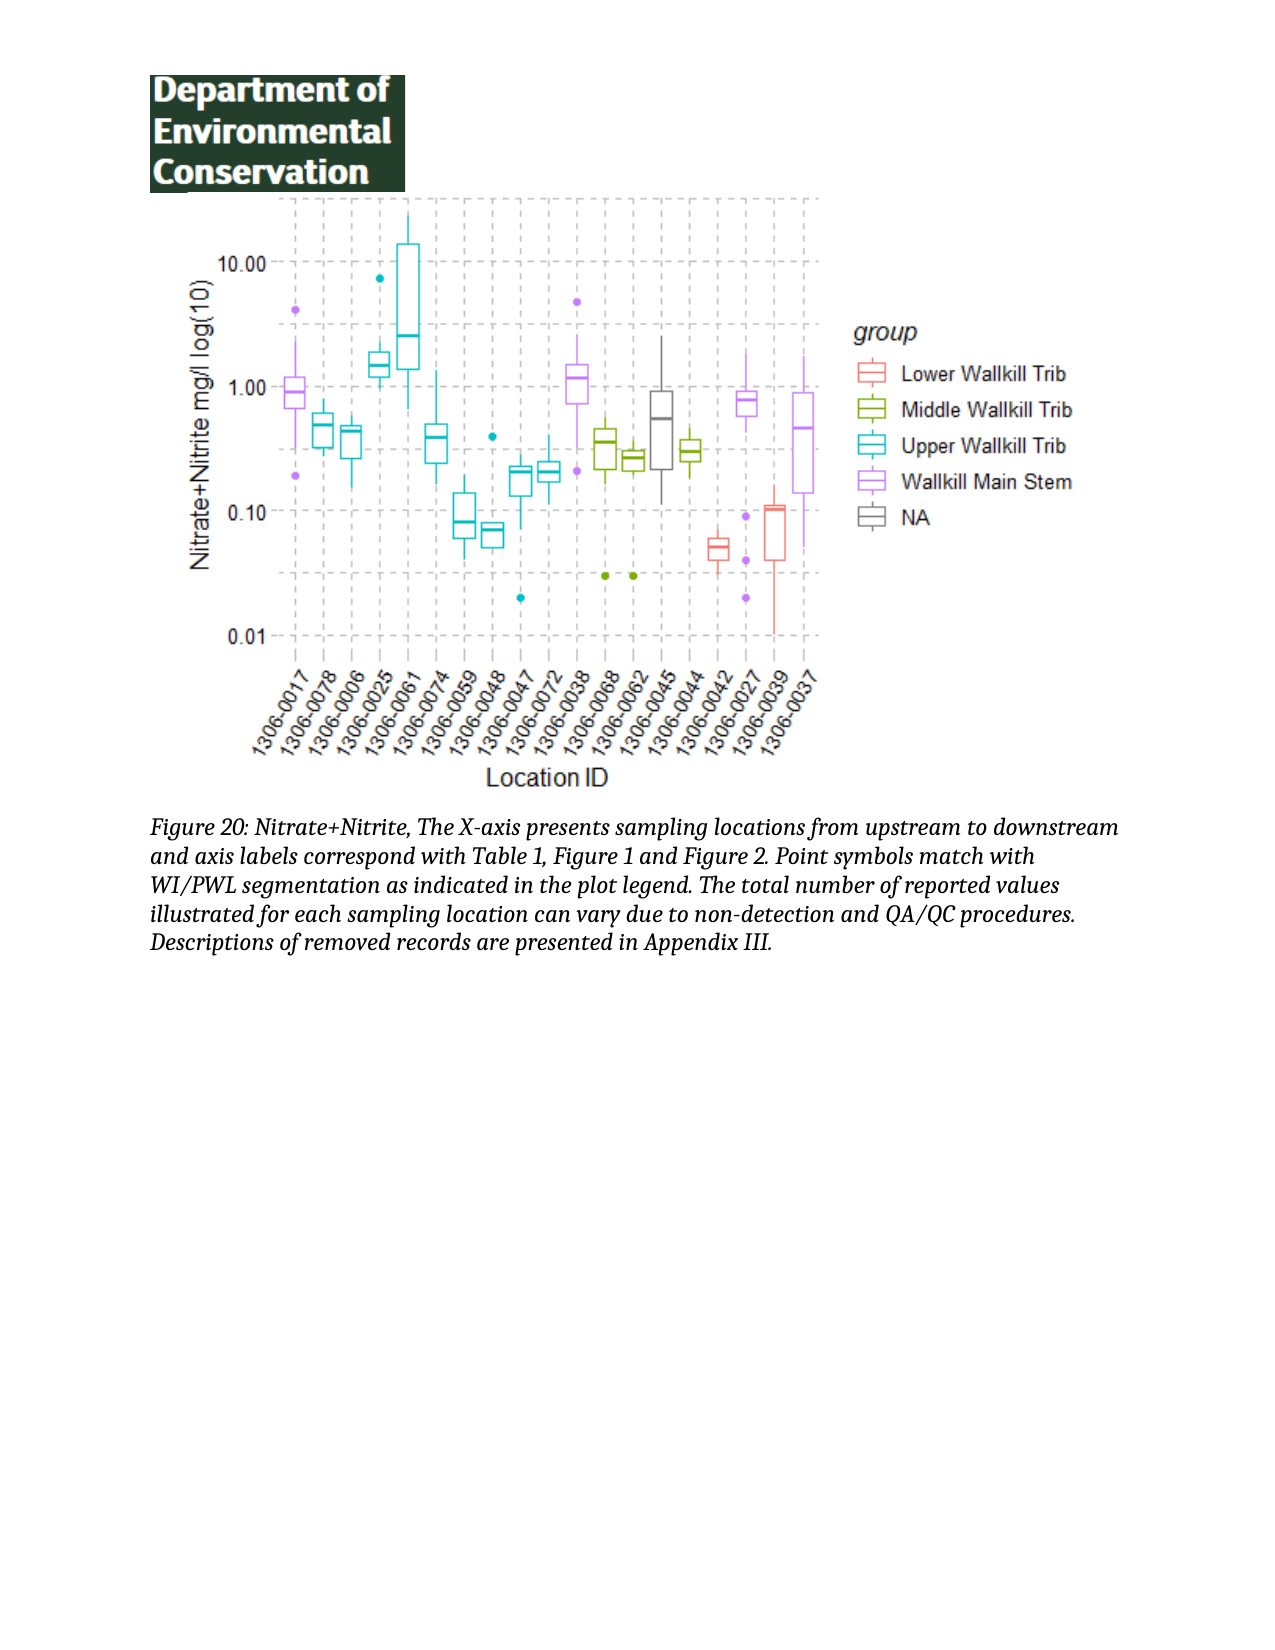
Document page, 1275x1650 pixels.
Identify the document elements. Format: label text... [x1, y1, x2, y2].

text Figure : Nitrate+Nitrite, The X-axis presents sampling locations from upstream to downstream and axis labels correspond with Table 1, Figure 1 and Figure 2. Point symbols match with WI/PWL segmentation as indicated in the plot legend. The total number of reported values illustrated for each sampling location can vary due to non-detection and QA/QC procedures. Descriptions of removed records are presented in Appendix III. [150, 813, 1125, 957]
picture [150, 75, 1088, 793]
